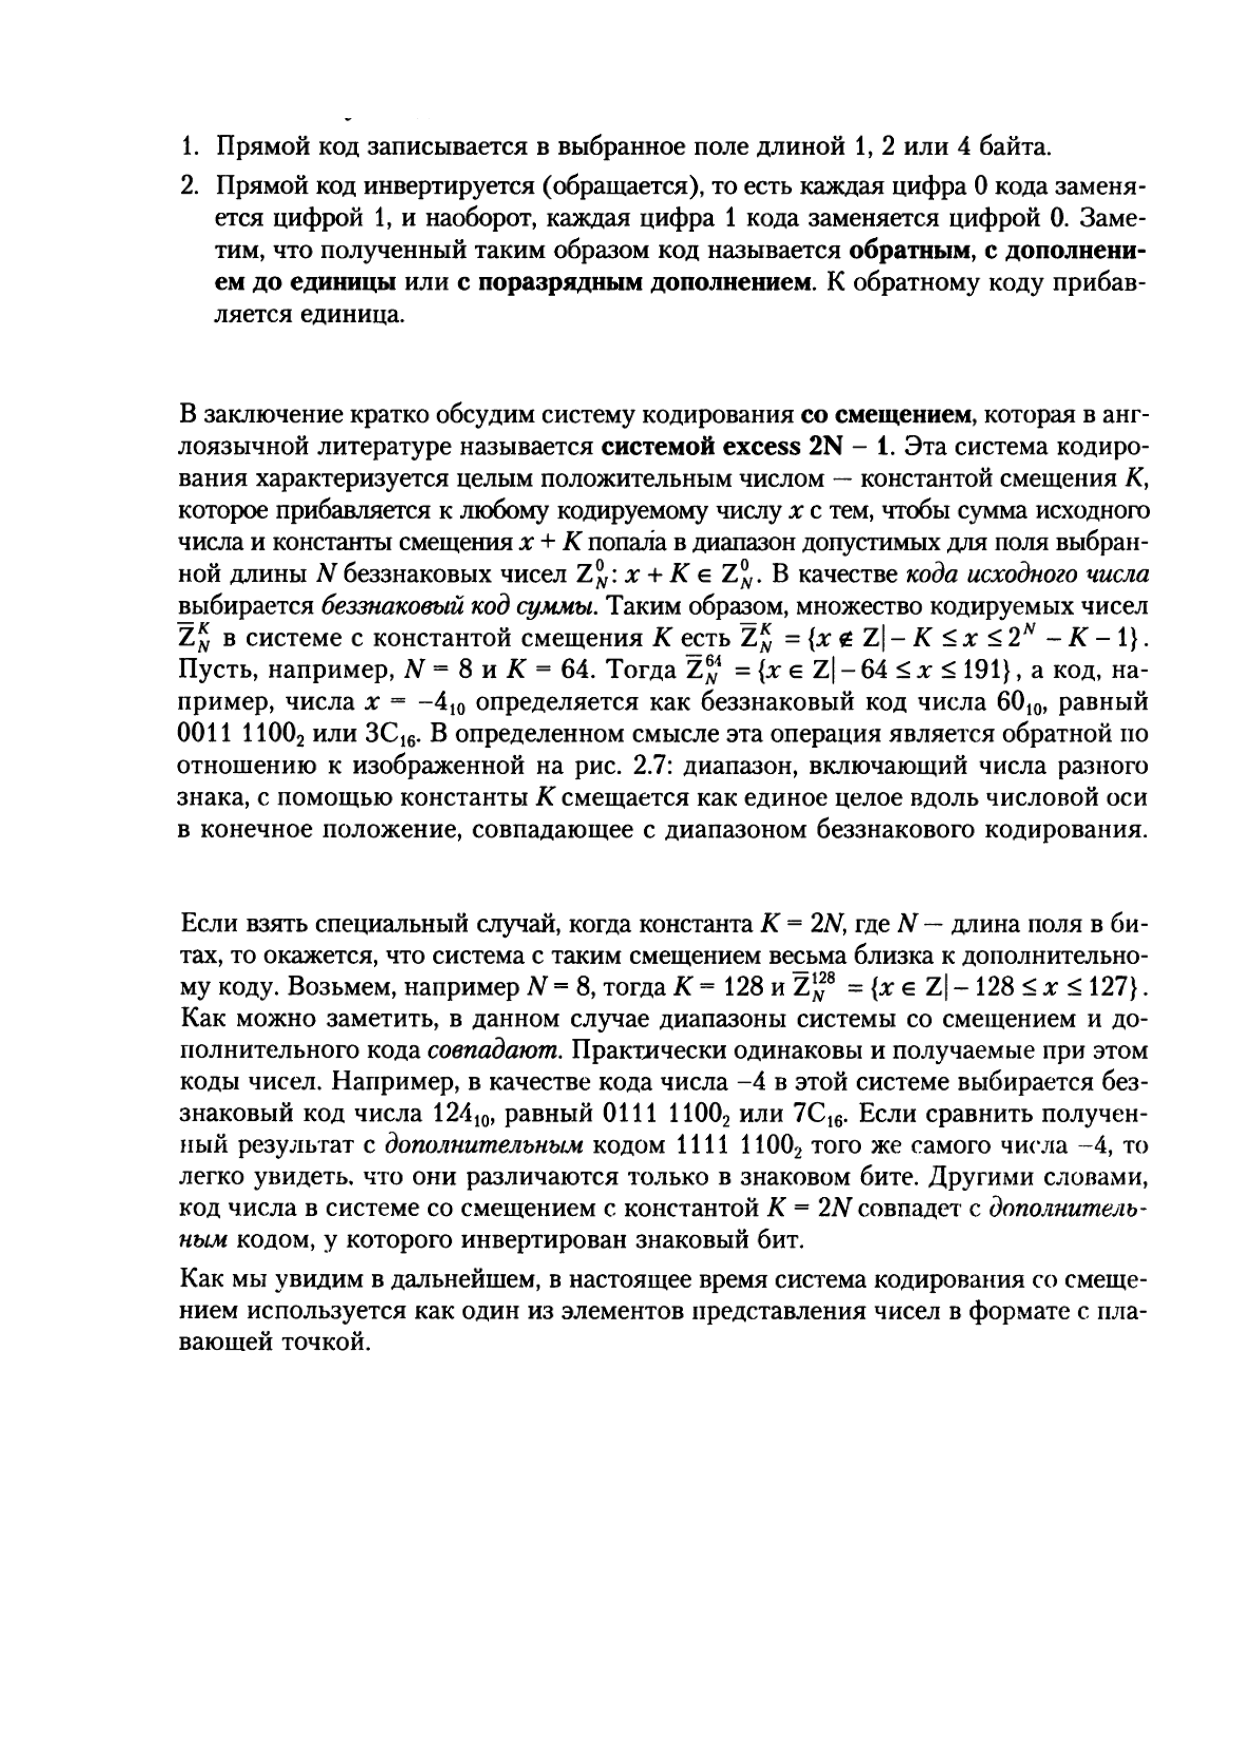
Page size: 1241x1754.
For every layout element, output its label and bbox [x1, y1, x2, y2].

picture [177, 906, 1153, 1351]
picture [177, 118, 1153, 336]
picture [177, 394, 1151, 848]
